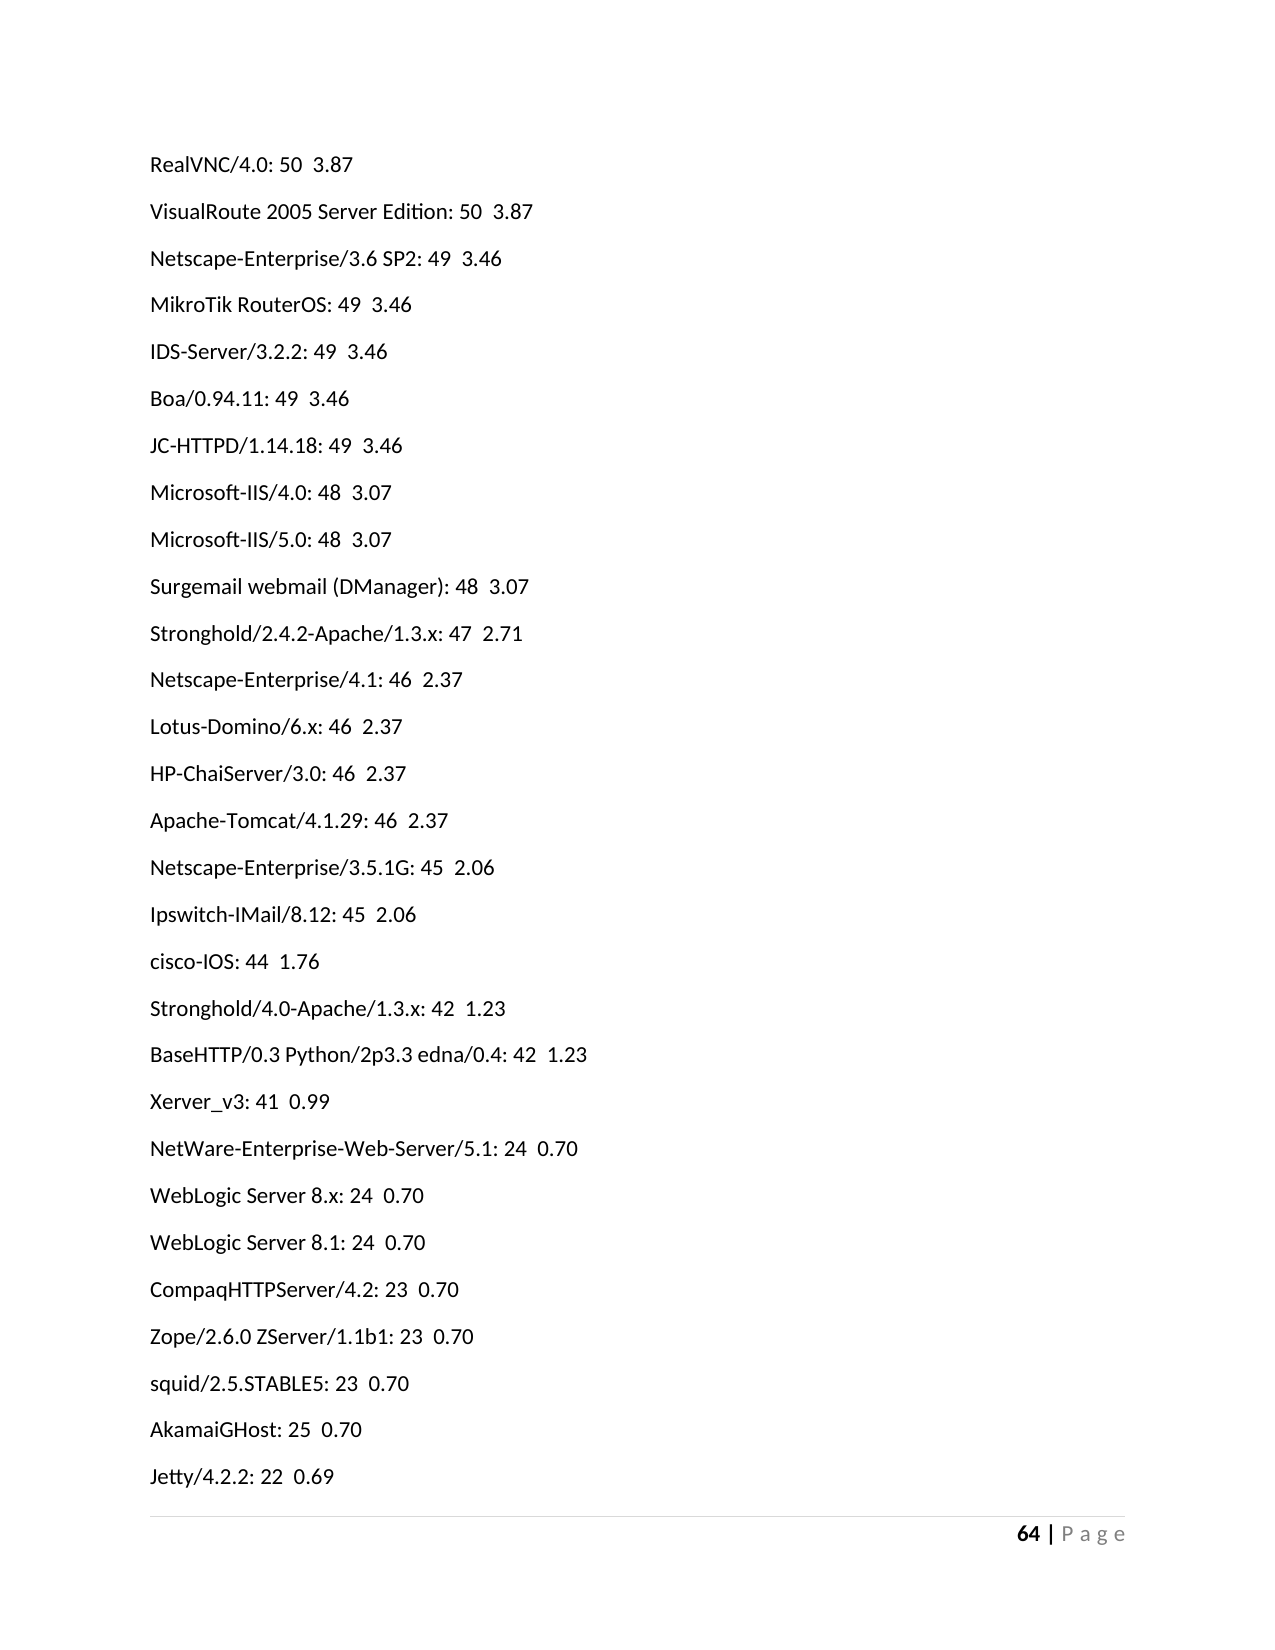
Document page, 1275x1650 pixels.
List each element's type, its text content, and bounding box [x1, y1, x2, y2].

text Stronghold/4.0-Apache/1.3.x: 42 1.23 [150, 994, 1125, 1022]
text JC-HTTPD/1.14.18: 49 3.46 [150, 431, 1125, 459]
text Lotus-Domino/6.x: 46 2.37 [150, 712, 1125, 741]
text Microsoft-IIS/5.0: 48 3.07 [150, 525, 1125, 553]
text Netscape-Enterprise/3.6 SP2: 49 3.46 [150, 244, 1125, 272]
text Microsoft-IIS/4.0: 48 3.07 [150, 478, 1125, 506]
text Apache-Tomcat/4.1.29: 46 2.37 [150, 806, 1125, 834]
text Ipswitch-IMail/8.12: 45 2.06 [150, 900, 1125, 928]
text Zope/2.6.0 ZServer/1.1b1: 23 0.70 [150, 1322, 1125, 1350]
text CompaqHTTPServer/4.2: 23 0.70 [150, 1275, 1125, 1303]
text MikroTik RouterOS: 49 3.46 [150, 291, 1125, 319]
text Boa/0.94.11: 49 3.46 [150, 384, 1125, 412]
text NetWare-Enterprise-Web-Server/5.1: 24 0.70 [150, 1134, 1125, 1162]
text Netscape-Enterprise/4.1: 46 2.37 [150, 666, 1125, 694]
text IDS-Server/3.2.2: 49 3.46 [150, 337, 1125, 366]
text HP-ChaiServer/3.0: 46 2.37 [150, 759, 1125, 787]
text Stronghold/2.4.2-Apache/1.3.x: 47 2.71 [150, 619, 1125, 647]
text Netscape-Enterprise/3.5.1G: 45 2.06 [150, 853, 1125, 881]
text WebLogic Server 8.1: 24 0.70 [150, 1228, 1125, 1256]
text BaseHTTP/0.3 Python/2p3.3 edna/0.4: 42 1.23 [150, 1041, 1125, 1069]
text Surgemail webmail (DManager): 48 3.07 [150, 572, 1125, 600]
text cisco-IOS: 44 1.76 [150, 947, 1125, 975]
text AkamaiGHost: 25 0.70 [150, 1416, 1125, 1444]
text RealVNC/4.0: 50 3.87 [150, 150, 1125, 178]
text Jetty/4.2.2: 22 0.69 [150, 1462, 1125, 1491]
text WebLogic Server 8.x: 24 0.70 [150, 1181, 1125, 1209]
text Xerver_v3: 41 0.99 [150, 1087, 1125, 1116]
text VisualRoute 2005 Server Edition: 50 3.87 [150, 197, 1125, 225]
text squid/2.5.STABLE5: 23 0.70 [150, 1369, 1125, 1397]
